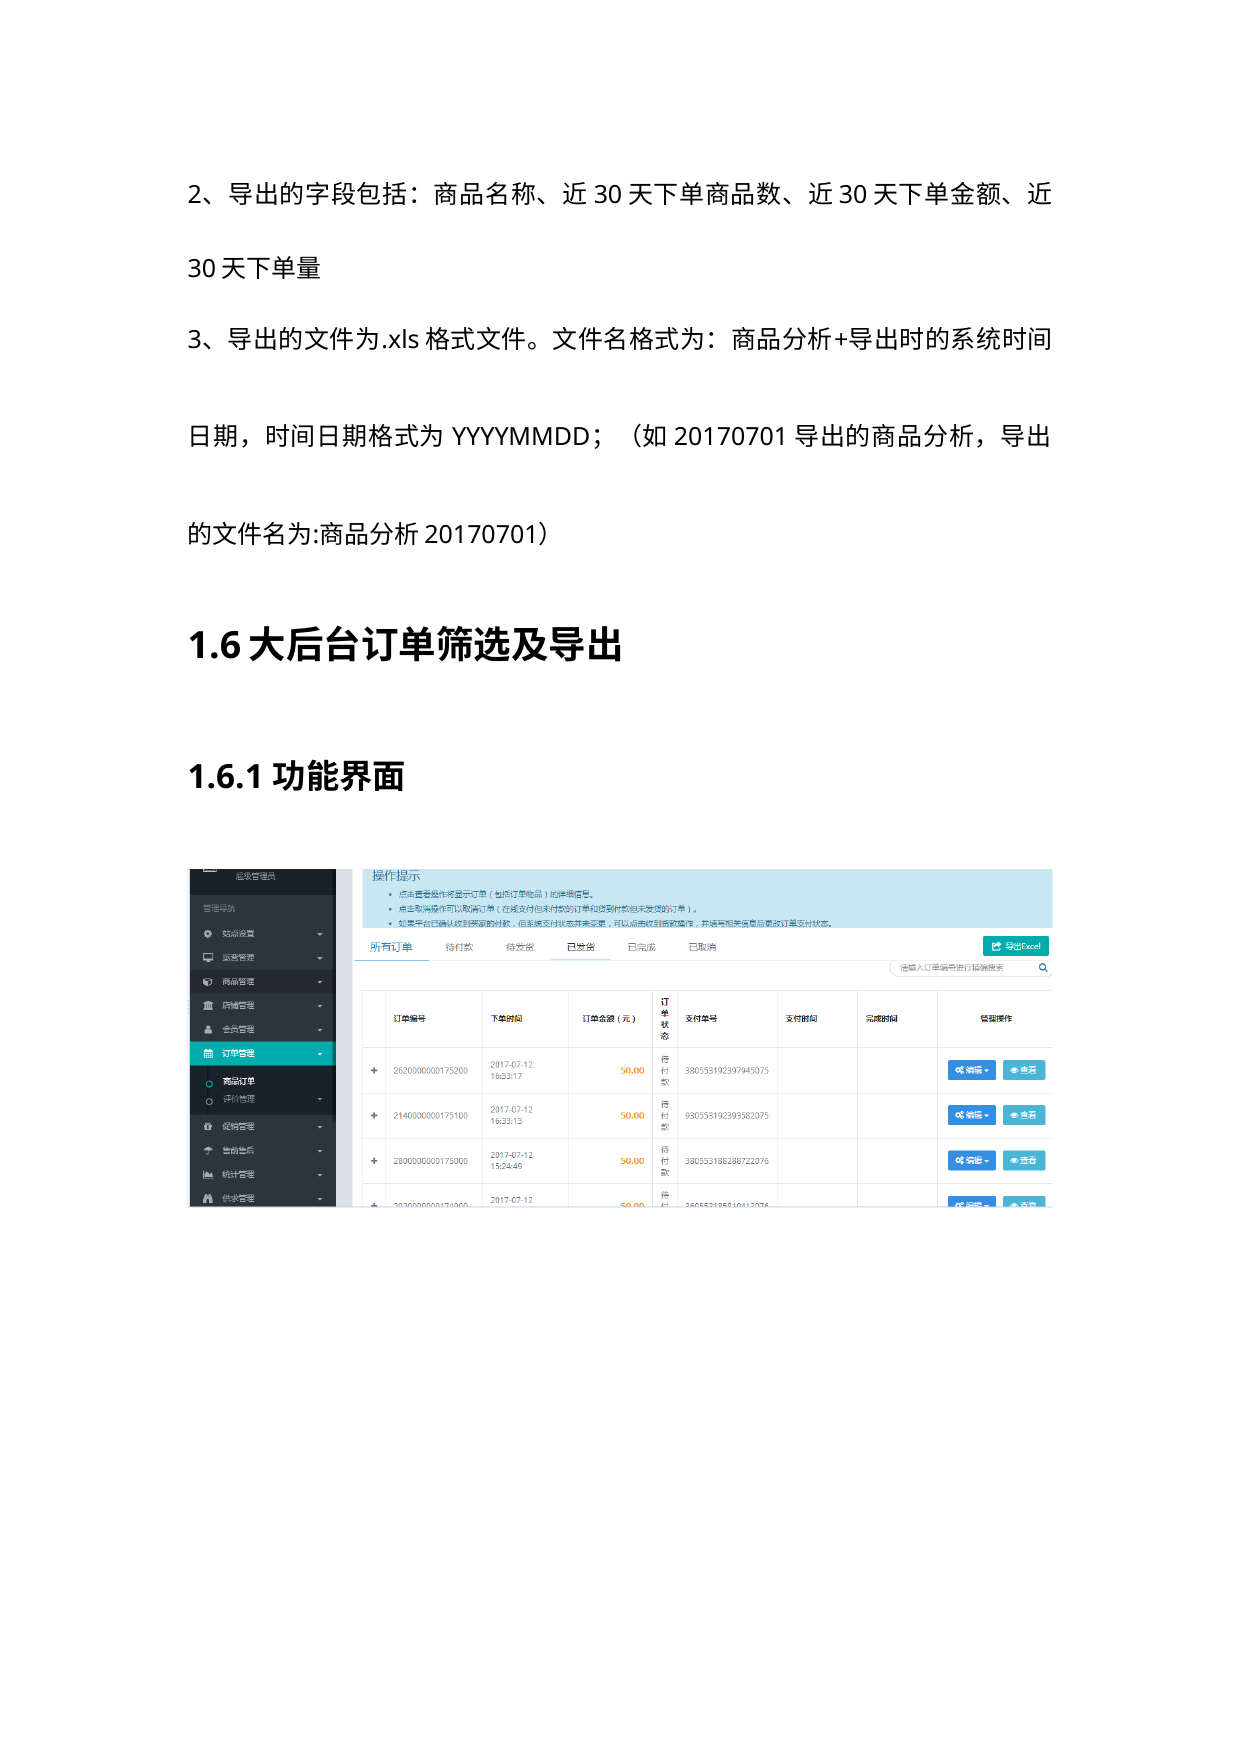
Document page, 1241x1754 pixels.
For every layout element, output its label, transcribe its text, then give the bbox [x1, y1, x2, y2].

subtitle 1.6大后台订单筛选及导出 [187, 610, 1053, 675]
text 3、导出的文件为.xls格式文件。文件名格式为：商品分析+导出时的系统时间日期，时间日期格式为YYYYMMDD；（如20170701导出的商品分析，导出的文件名为:商品分析20170701） [187, 305, 1053, 565]
picture [187, 869, 1053, 1208]
subtitle 1.6.1 功能界面 [187, 742, 1053, 807]
text 2、导出的字段包括：商品名称、近30天下单商品数、近30天下单金额、近30天下单量 [187, 160, 1053, 299]
